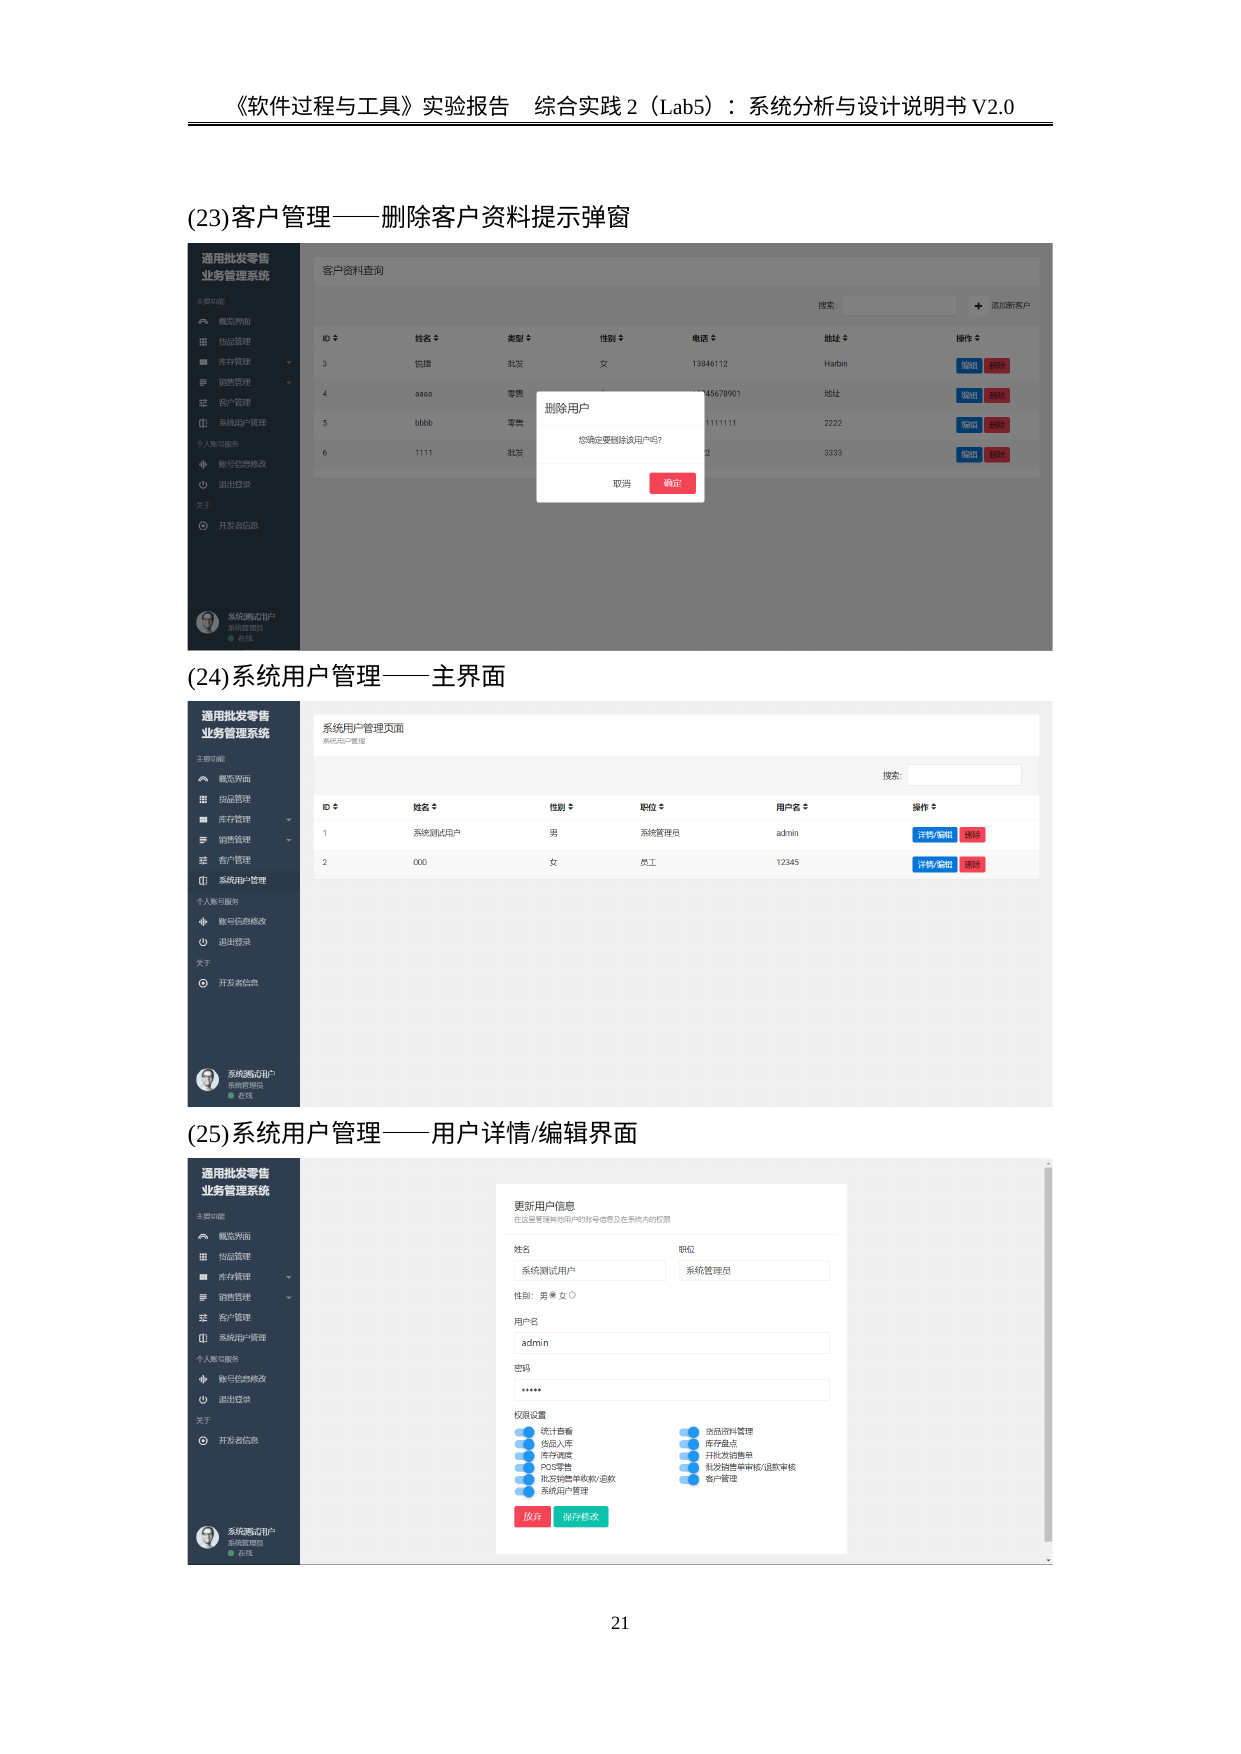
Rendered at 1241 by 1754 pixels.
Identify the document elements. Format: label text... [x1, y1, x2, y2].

picture [187, 701, 1053, 1107]
list 系统用户管理——主界面 [187, 656, 1053, 693]
picture [187, 1158, 1053, 1565]
list 系统用户管理——用户详情/编辑界面 [187, 1113, 1053, 1149]
picture [187, 243, 1053, 651]
list 客户管理——删除客户资料提示弹窗 [187, 198, 1053, 234]
